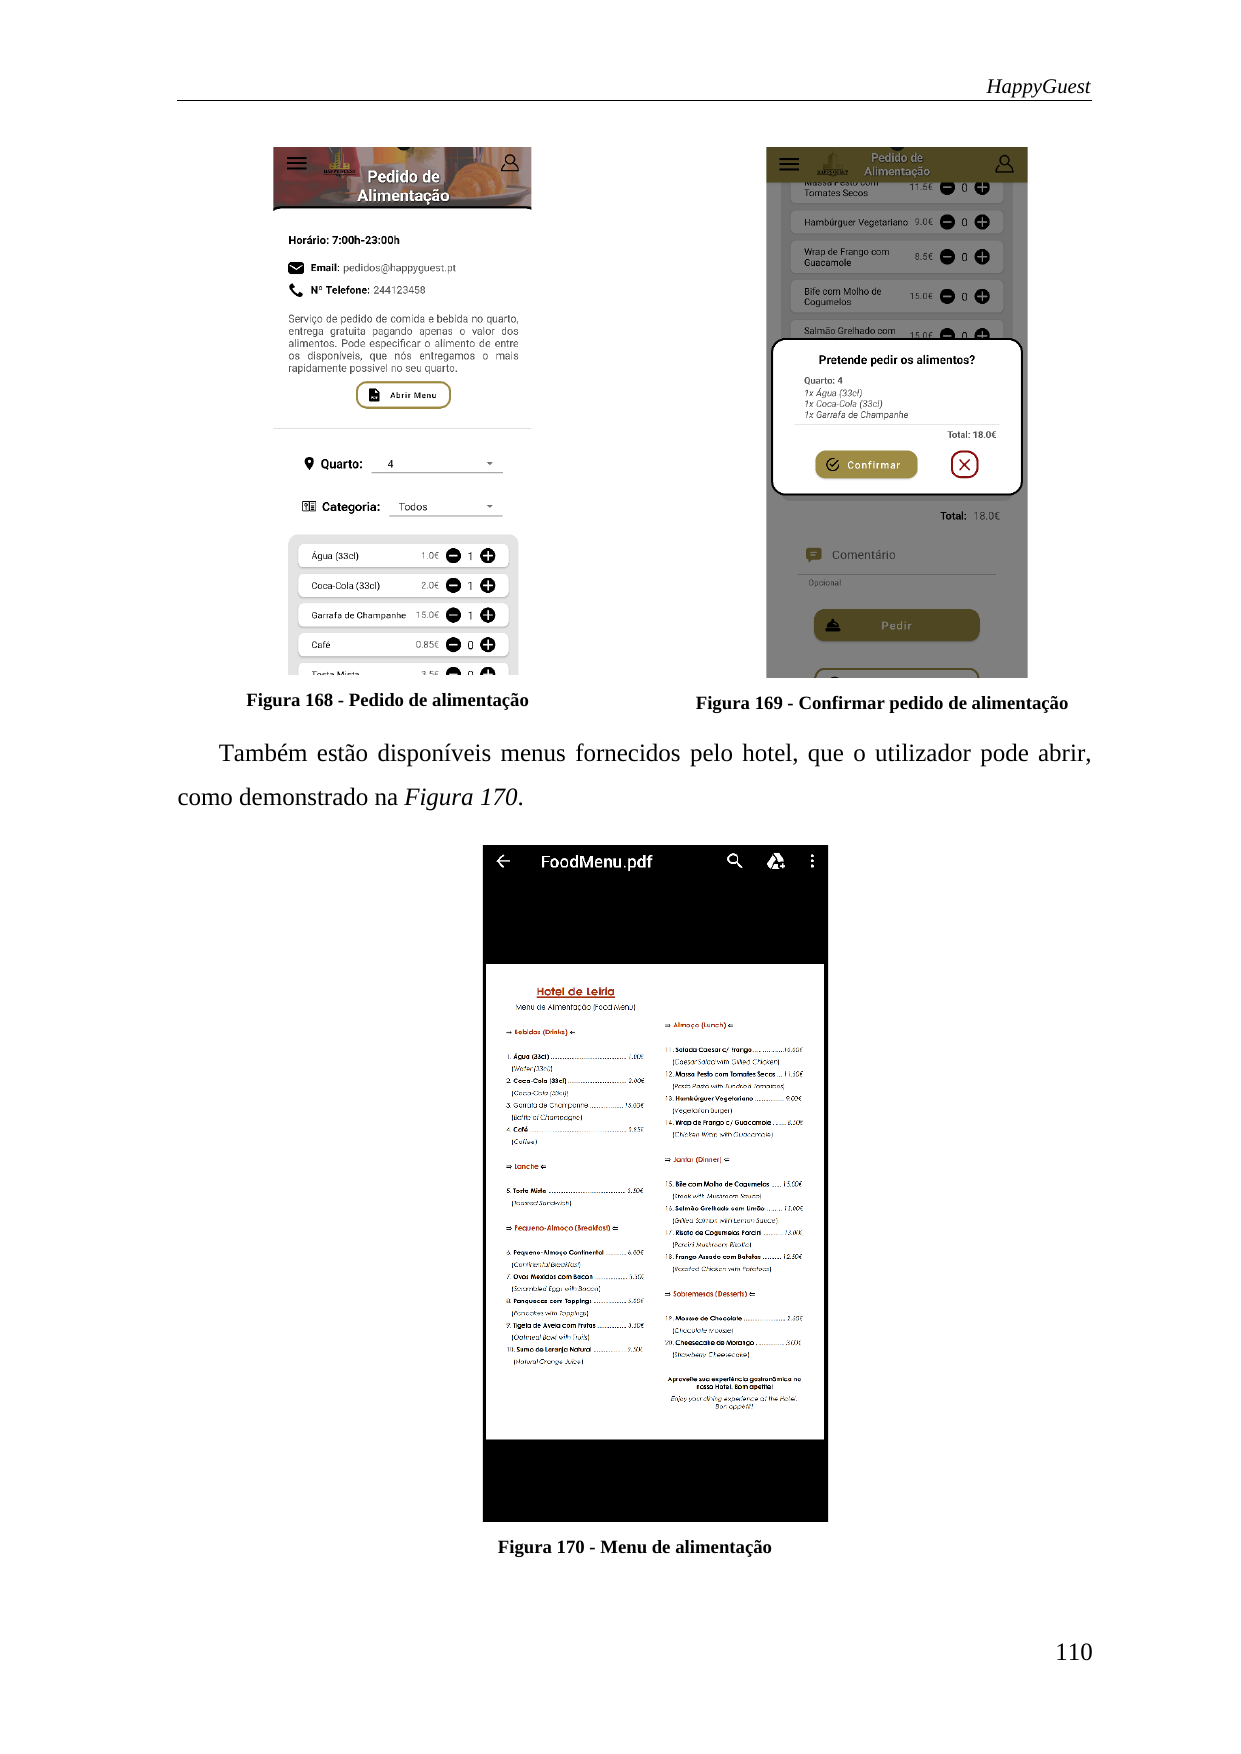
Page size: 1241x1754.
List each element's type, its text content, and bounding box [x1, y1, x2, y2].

text Também estão disponíveis menus fornecidos pelo hotel, que o utilizador pode abrir, como demonstrado na Figura 170. [177, 738, 1092, 810]
picture [273, 147, 532, 675]
picture [766, 147, 1028, 678]
picture [482, 845, 829, 1522]
